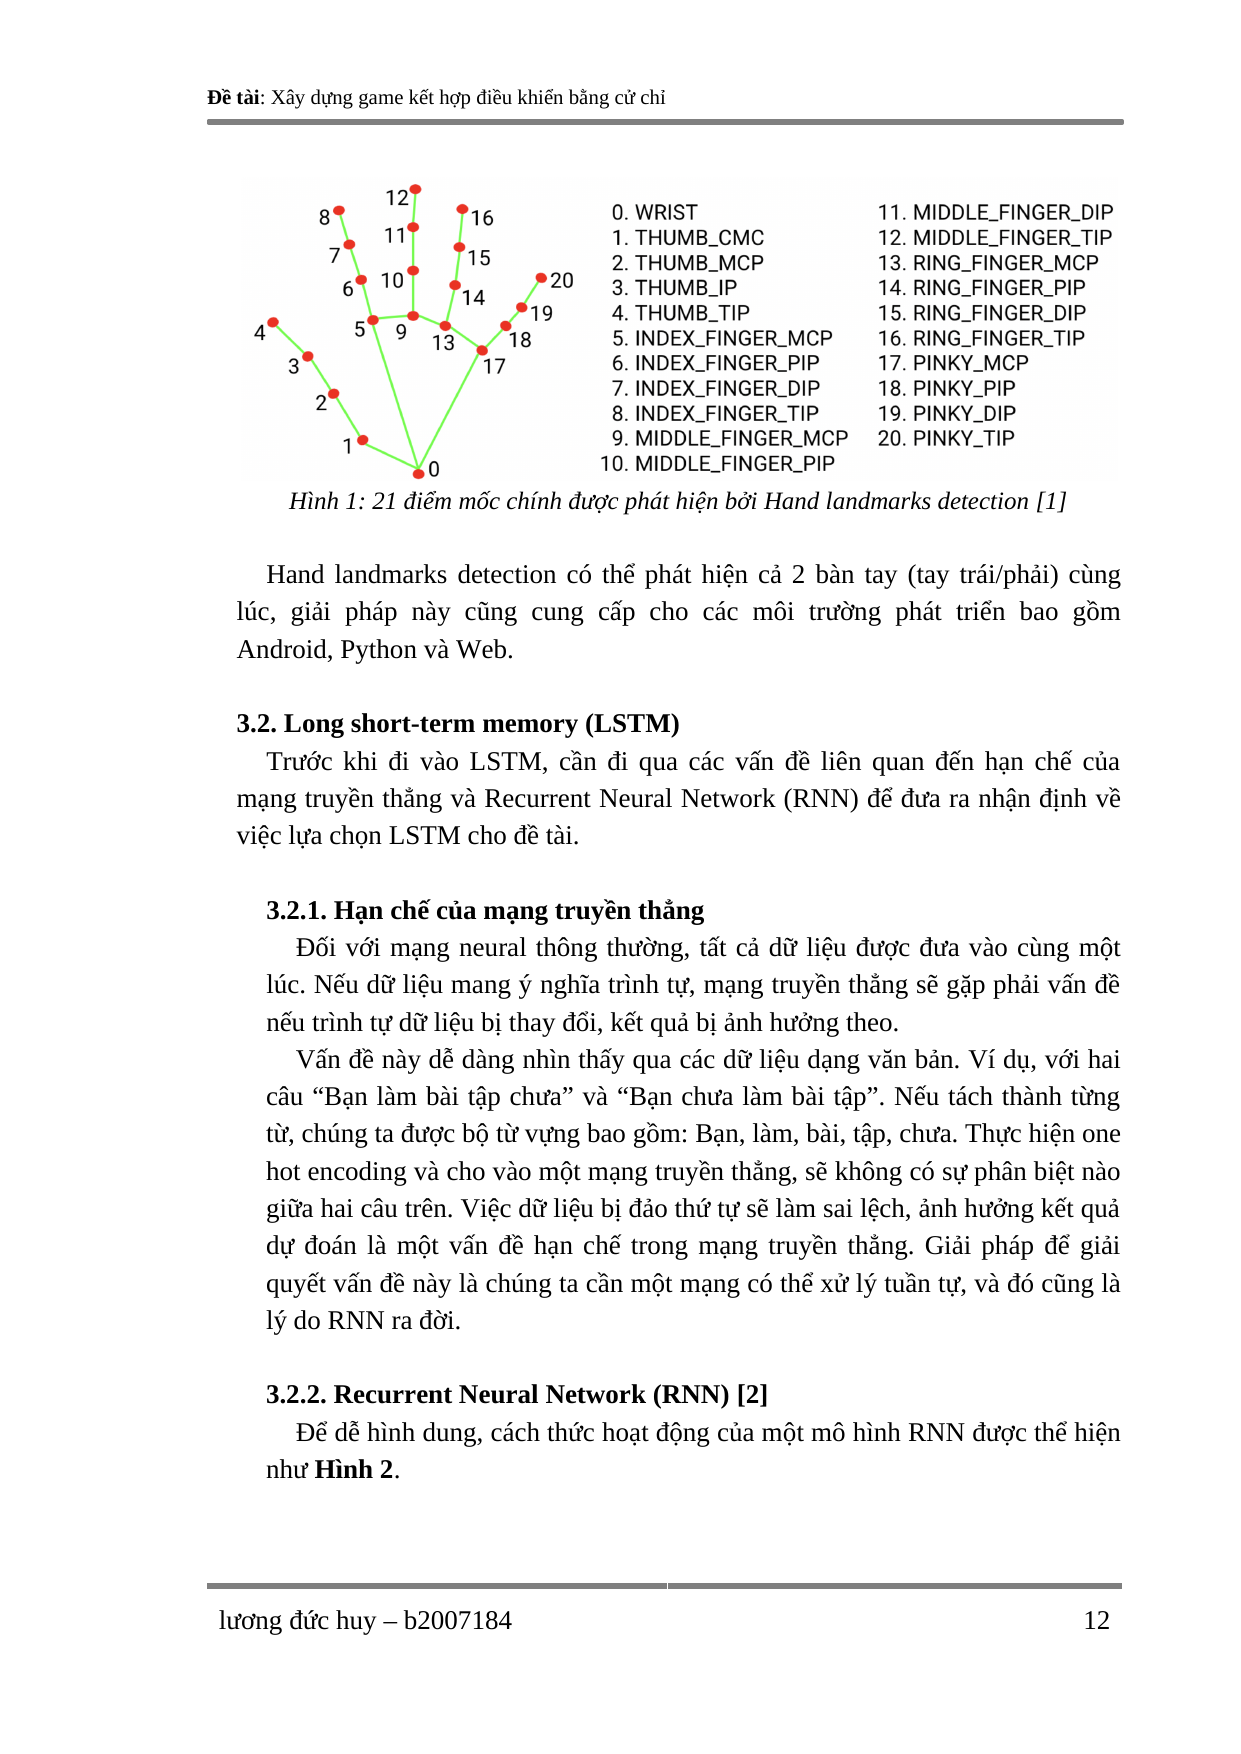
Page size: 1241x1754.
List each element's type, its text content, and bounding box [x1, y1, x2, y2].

text Vấn đề này dễ dàng nhìn thấy qua các dữ liệu dạng văn bản. Ví dụ, với hai câu “Bạn làm bài tập chưa” và “Bạn chưa làm bài tập”. Nếu tách thành từng từ, chúng ta được bộ từ vựng bao gồm: Bạn, làm, bài, tập, chưa. Thực hiện one hot encoding và cho vào một mạng truyền thẳng, sẽ không có sự phân biệt nào giữa hai câu trên. Việc dữ liệu bị đảo thứ tự sẽ làm sai lệch, ảnh hưởng kết quả dự đoán là một vấn đề hạn chế trong mạng truyền thẳng. Giải pháp để giải quyết vấn đề này là chúng ta cần một mạng có thể xử lý tuần tự, và đó cũng là lý do RNN ra đời. [266, 1043, 1122, 1335]
text Trước khi đi vào LSTM, cần đi qua các vấn đề liên quan đến hạn chế của mạng truyền thẳng và Recurrent Neural Network (RNN) để đưa ra nhận định về việc lựa chọn LSTM cho đề tài. [236, 744, 1122, 850]
text Để dễ hình dung, cách thức hoạt động của một mô hình RNN được thể hiện như Hình 2. [266, 1416, 1122, 1484]
subtitle 3.2.1. Hạn chế của mạng truyền thẳng [266, 894, 1122, 925]
text Hình 1: 21 điểm mốc chính được phát hiện bởi Hand landmarks detection [236, 486, 1122, 515]
subtitle 3.2. Long short-term memory (LSTM) [236, 707, 1122, 738]
text Hand landmarks detection có thể phát hiện cả 2 bàn tay (tay trái/phải) cùng lúc, giải pháp này cũng cung cấp cho các môi trường phát triển bao gồm Android, Python và Web. [236, 558, 1122, 664]
text Đối với mạng neural thông thường, tất cả dữ liệu được đưa vào cùng một lúc. Nếu dữ liệu mang ý nghĩa trình tự, mạng truyền thẳng sẽ gặp phải vấn đề nếu trình tự dữ liệu bị thay đổi, kết quả bị ảnh hưởng theo. [266, 931, 1122, 1037]
picture [241, 177, 1118, 481]
subtitle 3.2.2. Recurrent Neural Network (RNN) [266, 1378, 1122, 1410]
